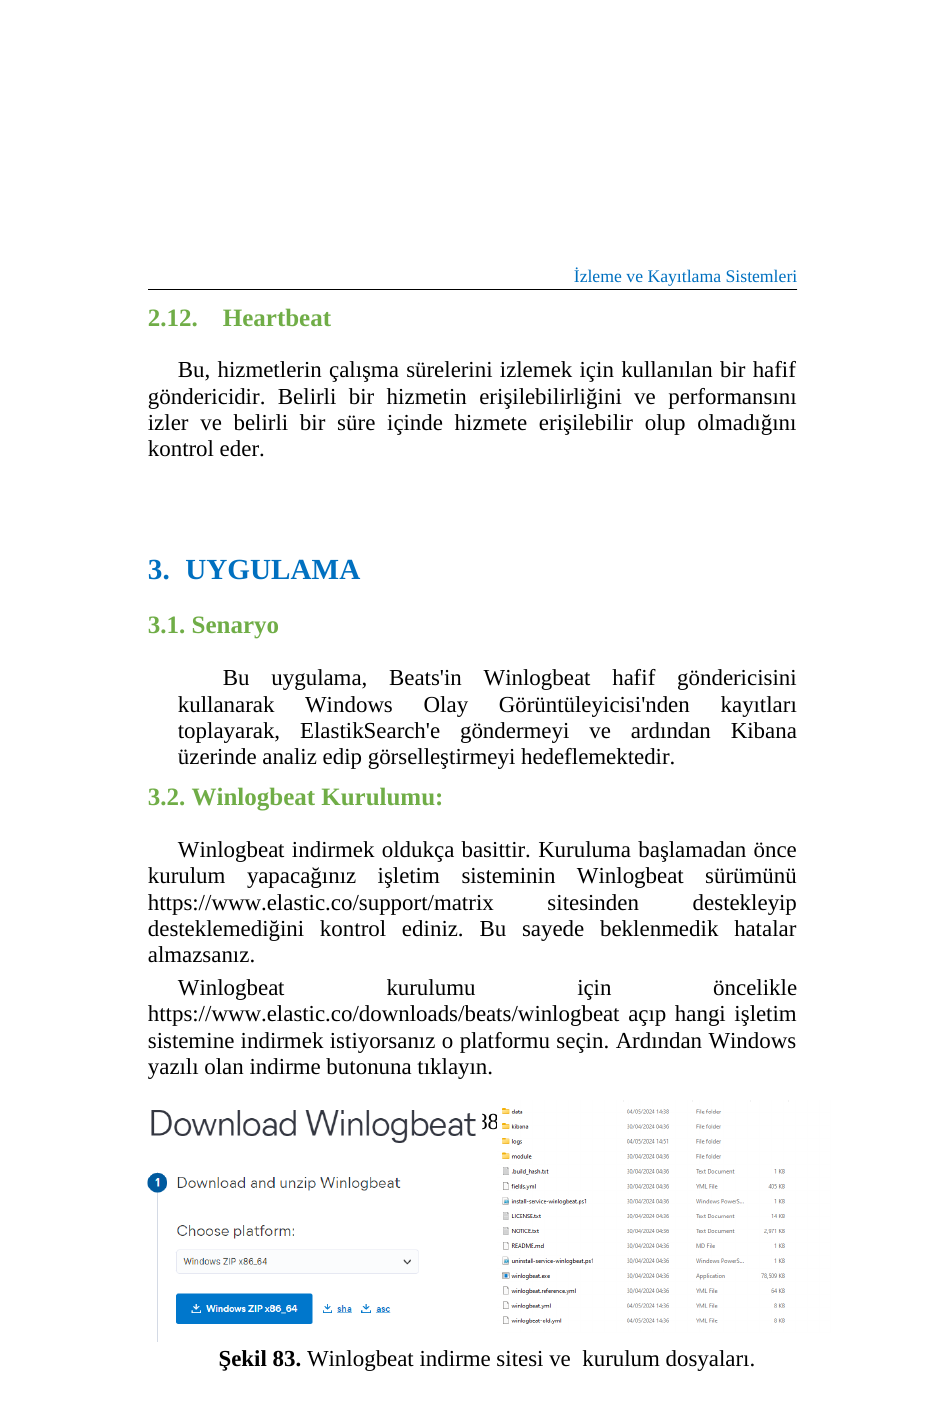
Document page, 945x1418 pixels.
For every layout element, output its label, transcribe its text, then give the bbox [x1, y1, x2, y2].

picture [125, 1098, 483, 1342]
subtitle Uygulama [148, 552, 797, 586]
subtitle 3.1. Senaryo [148, 611, 797, 639]
text Bu, hizmetlerin çalışma sürelerini izlemek için kullanılan bir hafif göndericidir. Belirli bir hizmetin erişilebilirliğini ve performansını izler ve belirli bir süre içinde hizmete erişilebilir olup olmadığını kontrol eder. [148, 356, 797, 462]
picture [497, 1100, 831, 1333]
text Bu uygulama, Beats'in Winlogbeat hafif göndericisini kullanarak Windows Olay Görüntüleyicisi'nden kayıtları toplayarak, ElastikSearch'e göndermeyi ve ardından Kibana üzerinde analiz edip görselleştirmeyi hedeflemektedir. [178, 664, 797, 770]
text Winlogbeat indirmek oldukça basittir. Kuruluma başlamadan önce kurulum yapacağınız işletim sisteminin Winlogbeat sürümünü https://www.elastic.co/support/matrix sitesinden destekleyip desteklemediğini kontrol ediniz. Bu sayede beklenmedik hatalar almazsanız. [148, 836, 797, 968]
subtitle 3.2. Winlogbeat Kurulumu: [148, 782, 797, 811]
subtitle Heartbeat [148, 303, 797, 331]
text Winlogbeat kurulumu için öncelikle https://www.elastic.co/downloads/beats/winlogbeat açıp hangi işletim sistemine indirmek istiyorsanız o platformu seçin. Ardından Windows yazılı olan indirme butonuna tıklayın. [148, 974, 797, 1079]
